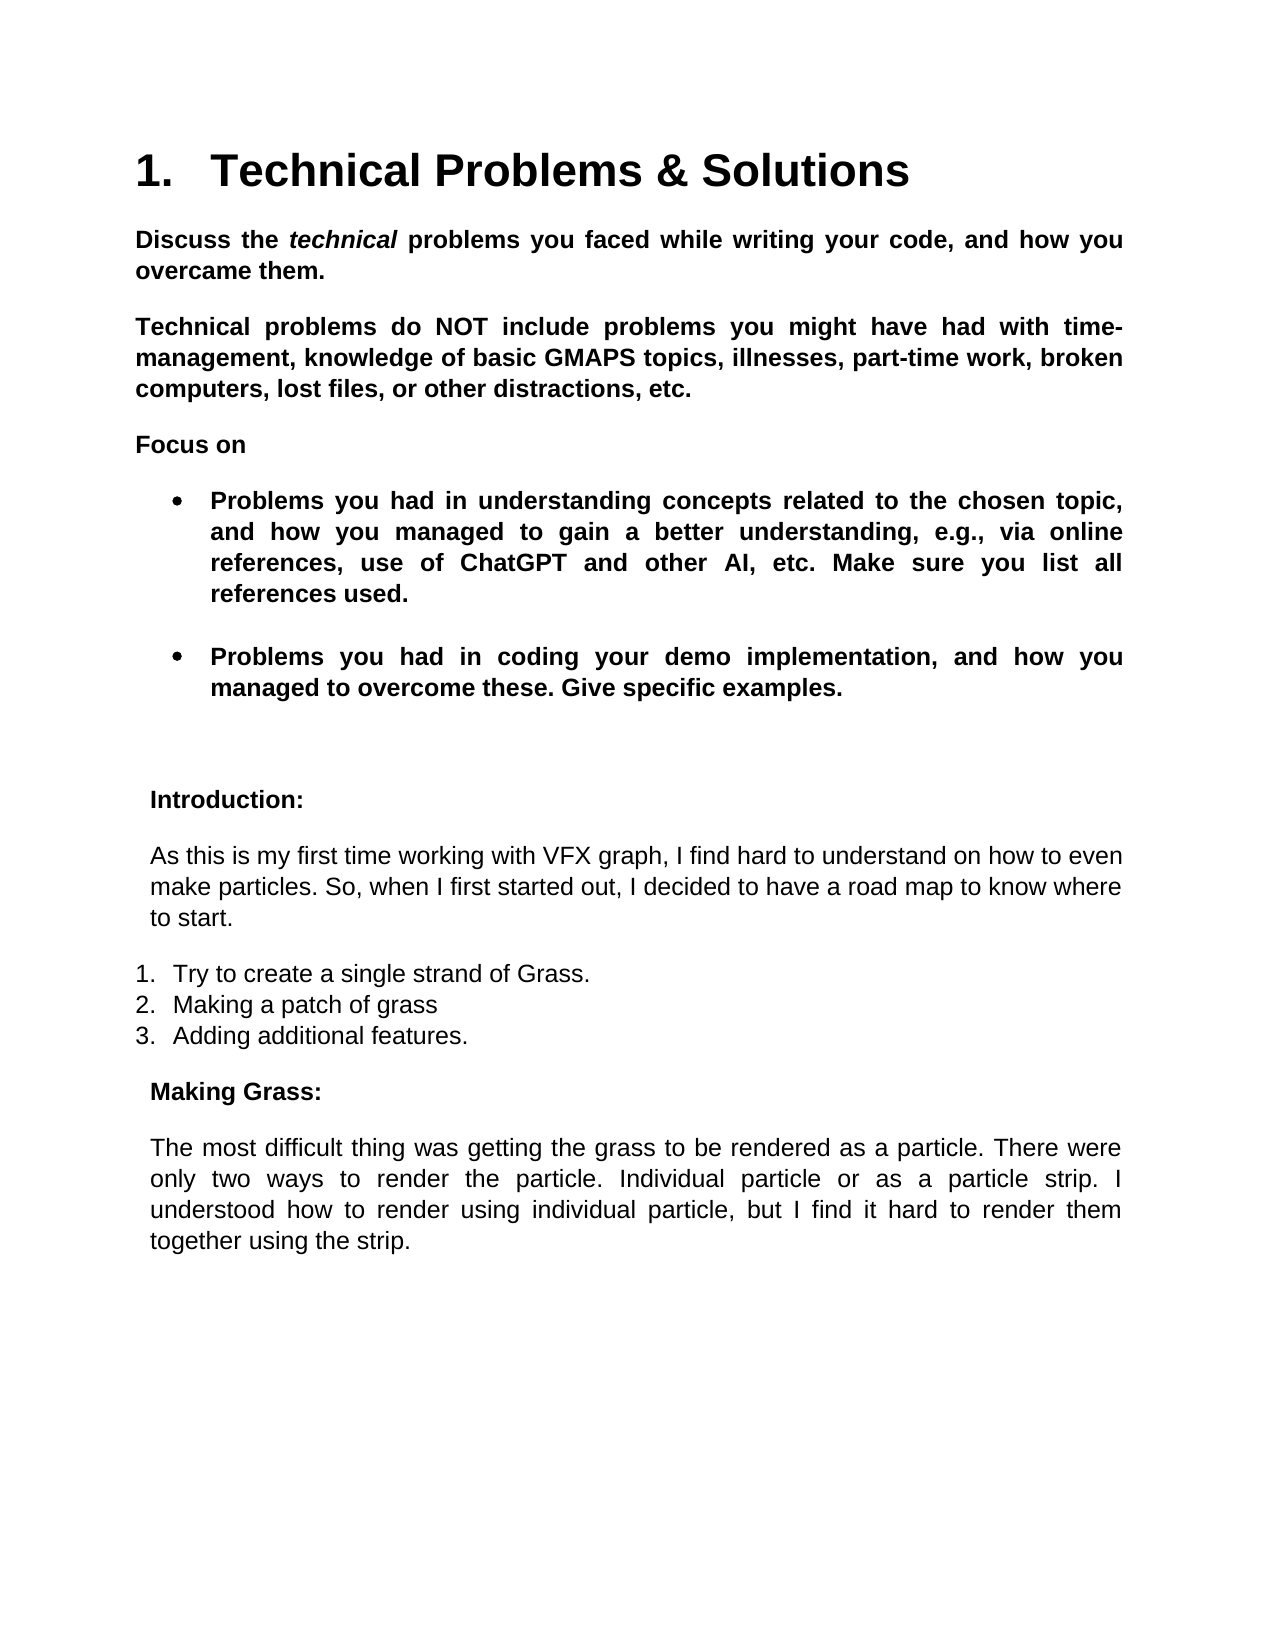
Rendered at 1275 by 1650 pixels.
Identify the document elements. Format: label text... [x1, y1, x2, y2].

list Problems you had in coding your demo implementation, and how you managed to overcome these. Give specific examples. [173, 642, 1124, 701]
text The most difficult thing was getting the grass to be rendered as a particle. There were only two ways to render the particle. Individual particle or as a particle strip. I understood how to render using individual particle, but I find it hard to render them together using the strip. [150, 1133, 1124, 1255]
list Problems you had in understanding concepts related to the chosen topic, and how you managed to gain a better understanding, e.g., via online references, use of ChatGPT and other AI, etc. Make sure you list all references used. [173, 486, 1124, 608]
text As this is my first time working with VFX graph, I find hard to understand on how to even make particles. So, when I first started out, I decided to have a road map to know where to start. [135, 841, 1124, 932]
list Try to create a single strand of Grass. [135, 959, 1124, 988]
text Introduction: [135, 785, 1124, 813]
text Focus on [135, 430, 1124, 459]
text Discuss the technical problems you faced while writing your code, and how you overcame them. [135, 225, 1124, 285]
text Making Grass: [150, 1077, 1124, 1106]
text Technical problems do NOT include problems you might have had with time-management, knowledge of basic GMAPS topics, illnesses, part-time work, broken computers, lost files, or other distractions, etc. [135, 312, 1124, 403]
list Adding additional features. [135, 1021, 1124, 1050]
list Technical Problems & Solutions [135, 143, 1169, 196]
list Making a patch of grass [135, 990, 1124, 1019]
